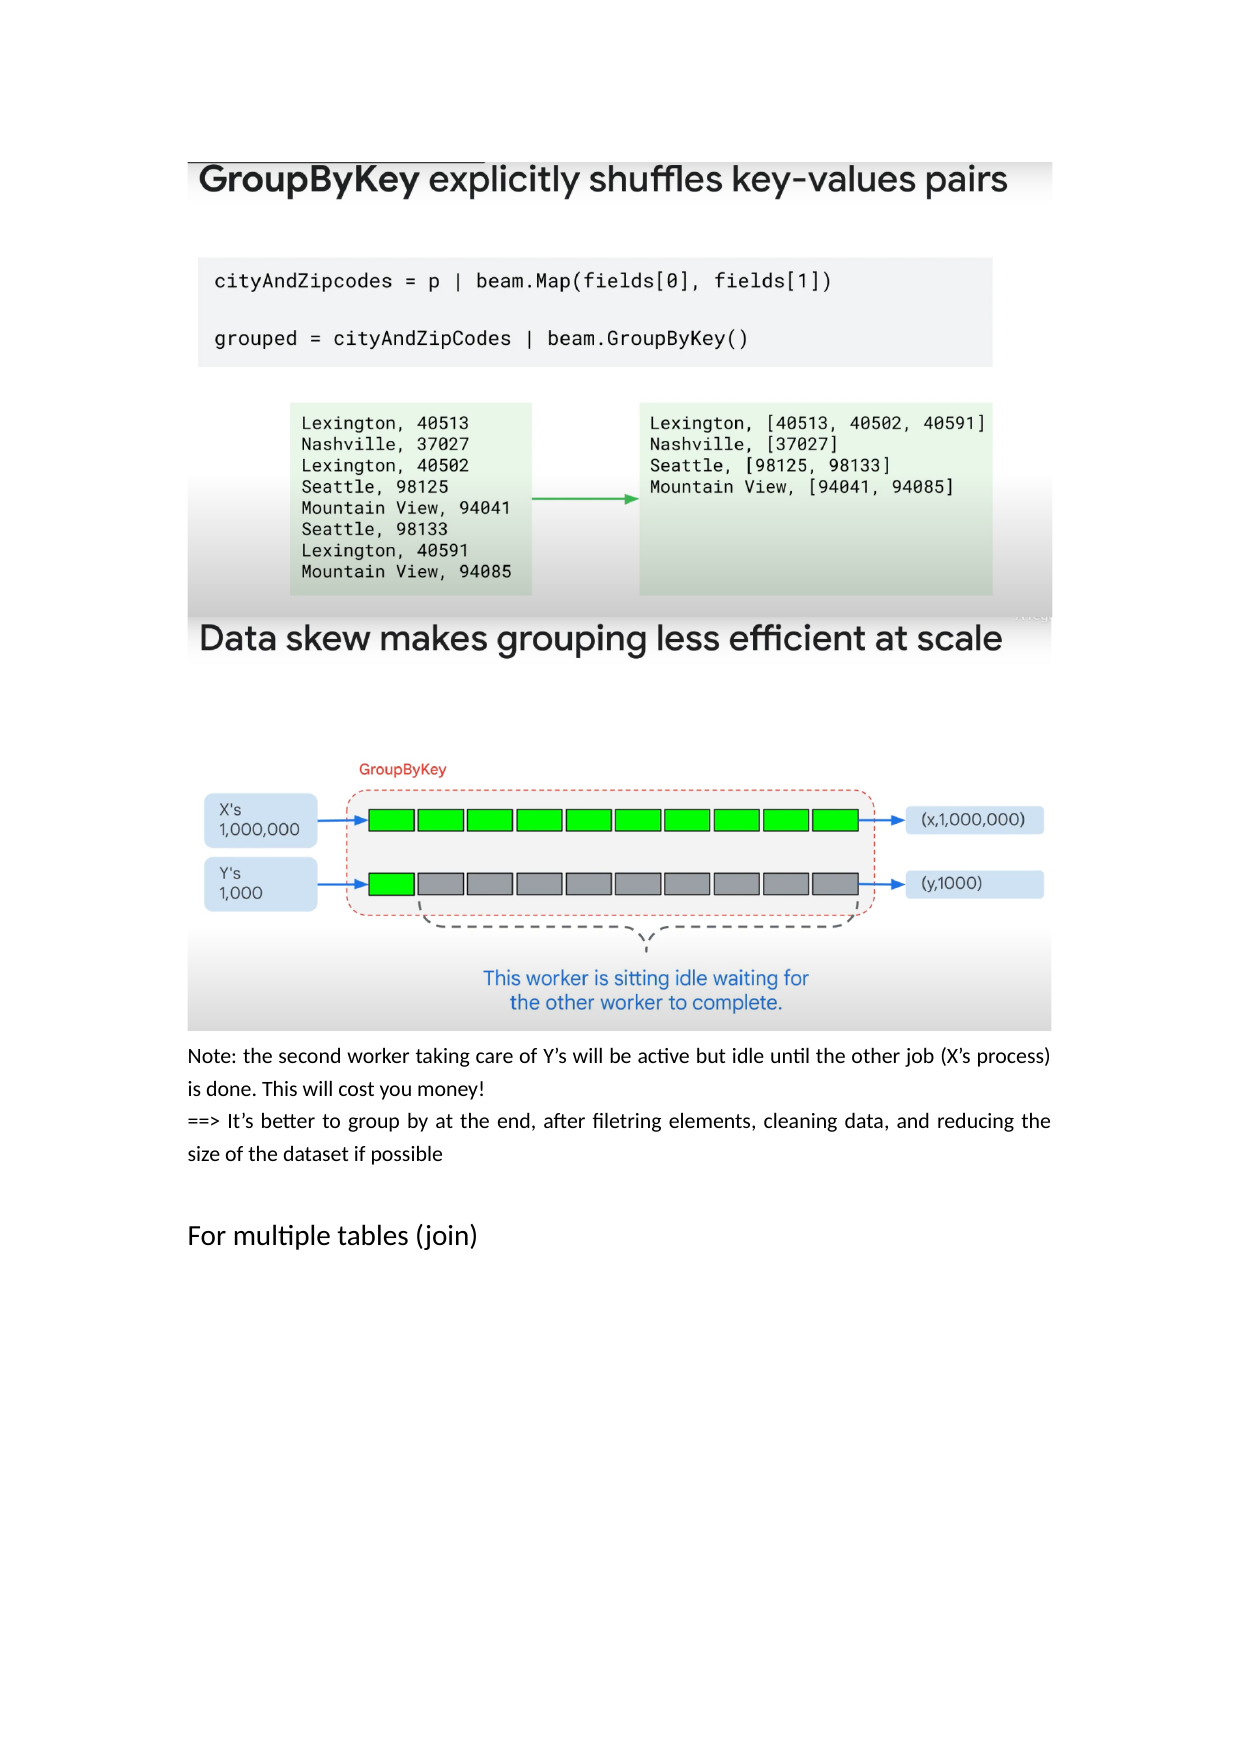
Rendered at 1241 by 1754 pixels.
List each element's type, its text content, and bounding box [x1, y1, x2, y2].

picture [187, 162, 1053, 1031]
text Note: the second worker taking care of Y’s will be active but idle until the other job (X’s process) is done. This will cost you money! [187, 1039, 1053, 1104]
text For multiple tables (join) [187, 1202, 1053, 1267]
text ==> It’s better to group by at the end, after filetring elements, cleaning data, and reducing the size of the dataset if possible [187, 1104, 1053, 1169]
